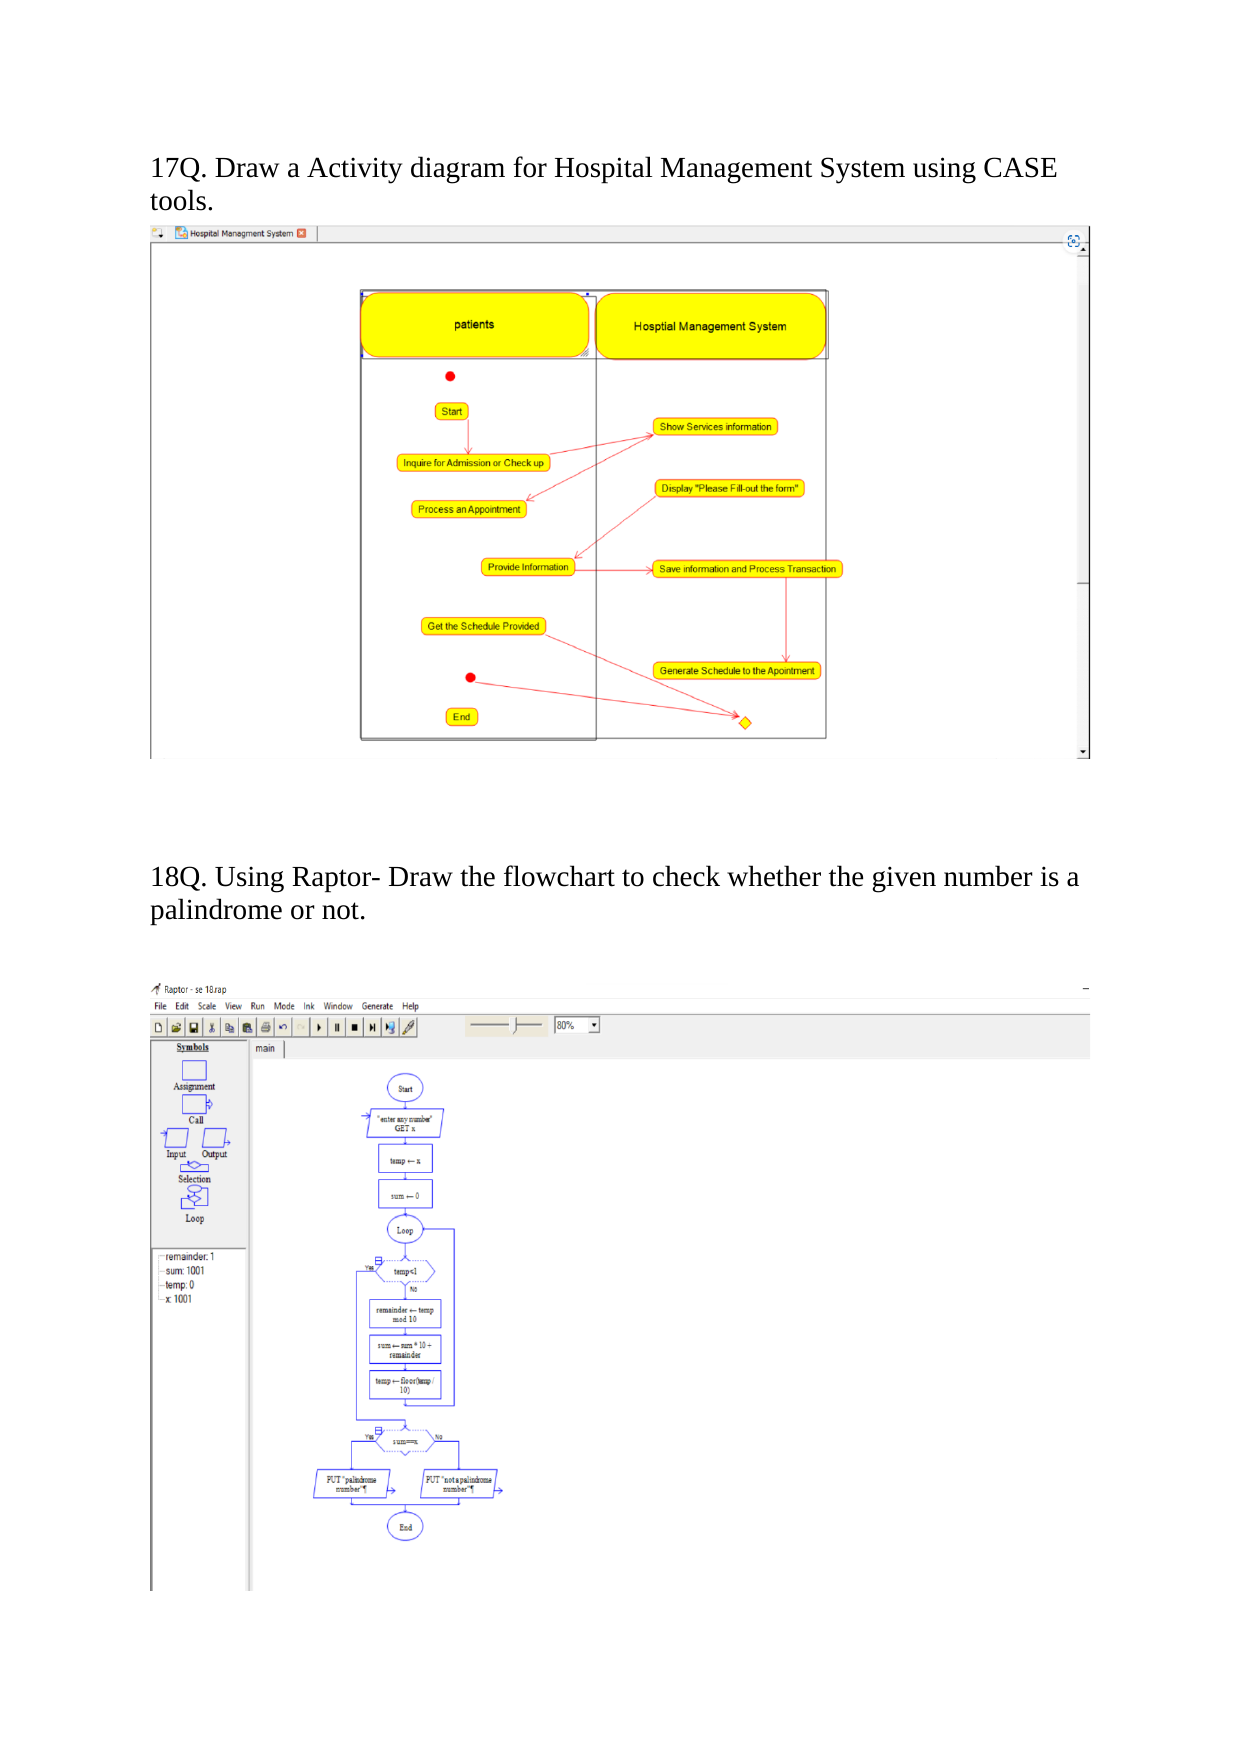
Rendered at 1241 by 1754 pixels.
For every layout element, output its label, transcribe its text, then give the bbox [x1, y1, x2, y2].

text 17Q. Draw a Activity diagram for Hospital Management System using CASE tools. [150, 150, 1090, 217]
picture [150, 225, 1091, 759]
text 18Q. Using Raptor- Draw the flowchart to check whether the given number is a palindrome or not. [150, 859, 1090, 926]
picture [150, 983, 1091, 1591]
